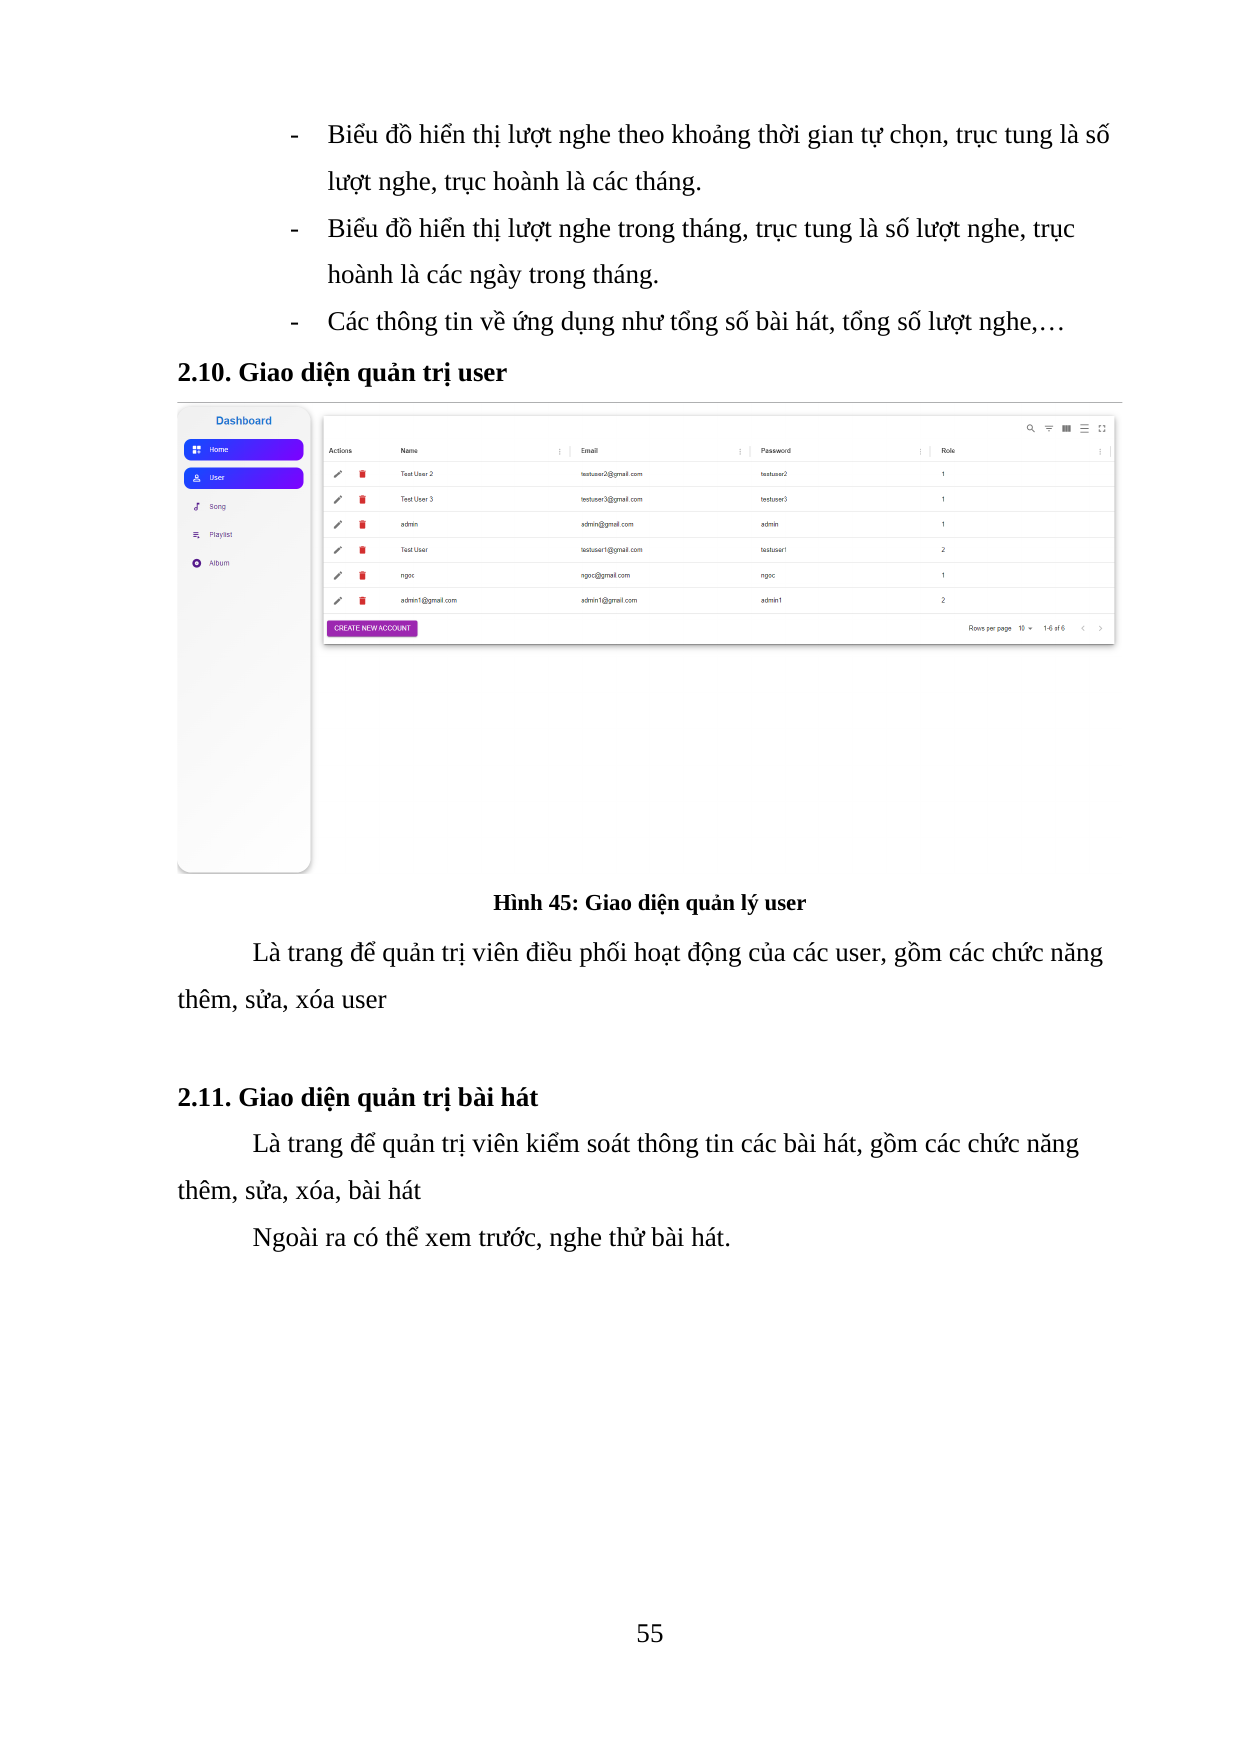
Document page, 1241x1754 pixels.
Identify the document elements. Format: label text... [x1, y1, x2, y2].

list Các thông tin về ứng dụng như tổng số bài hát, tổng số lượt nghe,… [290, 305, 1122, 336]
picture [177, 402, 1123, 874]
text Là trang để quản trị viên điều phối hoạt động của các user, gồm các chức năng thêm, sửa, xóa user [177, 937, 1122, 1014]
text Là trang để quản trị viên kiểm soát thông tin các bài hát, gồm các chức năng thêm, sửa, xóa, bài hát [177, 1127, 1122, 1205]
subtitle Giao diện quản trị bài hát [177, 1081, 1122, 1112]
subtitle Giao diện quản trị user [177, 356, 1122, 387]
list Biểu đồ hiển thị lượt nghe trong tháng, trục tung là số lượt nghe, trục hoành là các ngày trong tháng. [290, 212, 1122, 290]
list Biểu đồ hiển thị lượt nghe theo khoảng thời gian tự chọn, trục tung là số lượt nghe, trục hoành là các tháng. [290, 118, 1122, 196]
text Ngoài ra có thể xem trước, nghe thử bài hát. [177, 1221, 1122, 1252]
